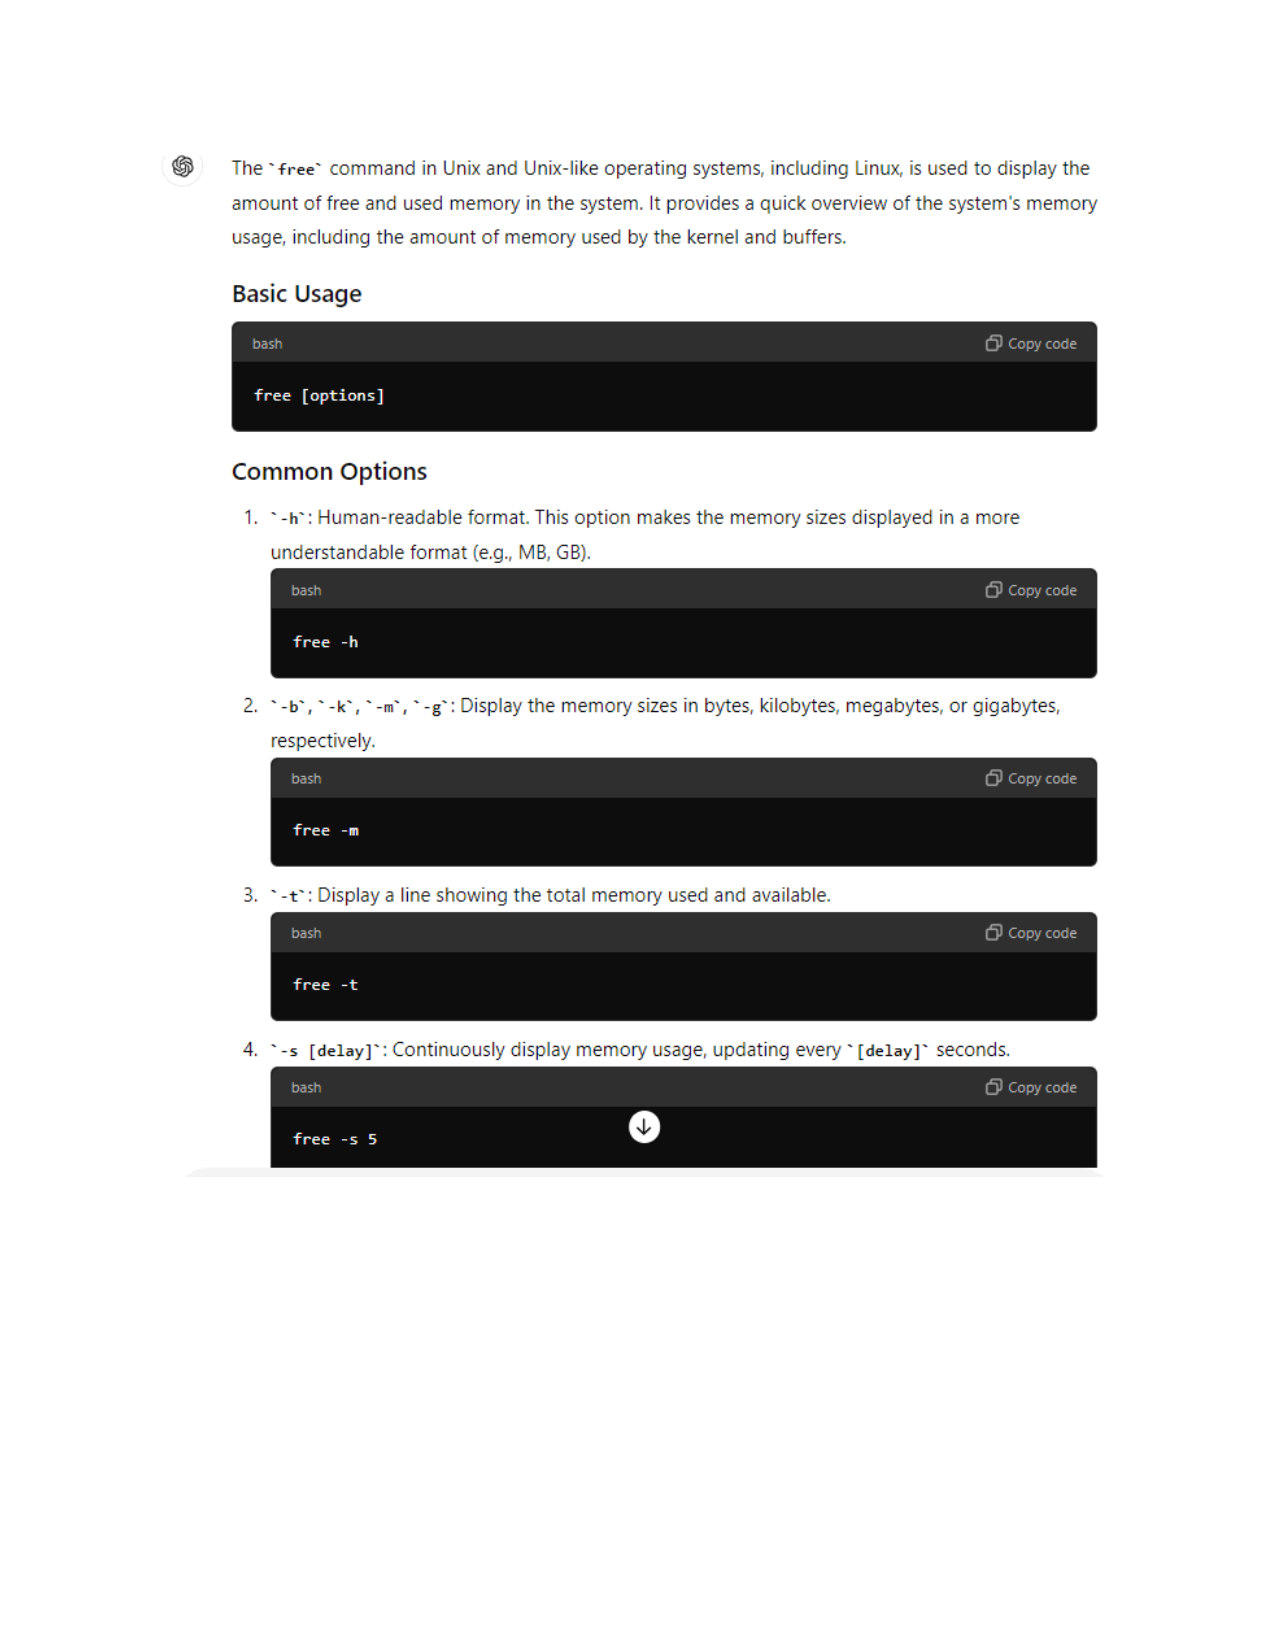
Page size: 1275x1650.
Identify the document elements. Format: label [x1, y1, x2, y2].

picture [150, 150, 1125, 1177]
